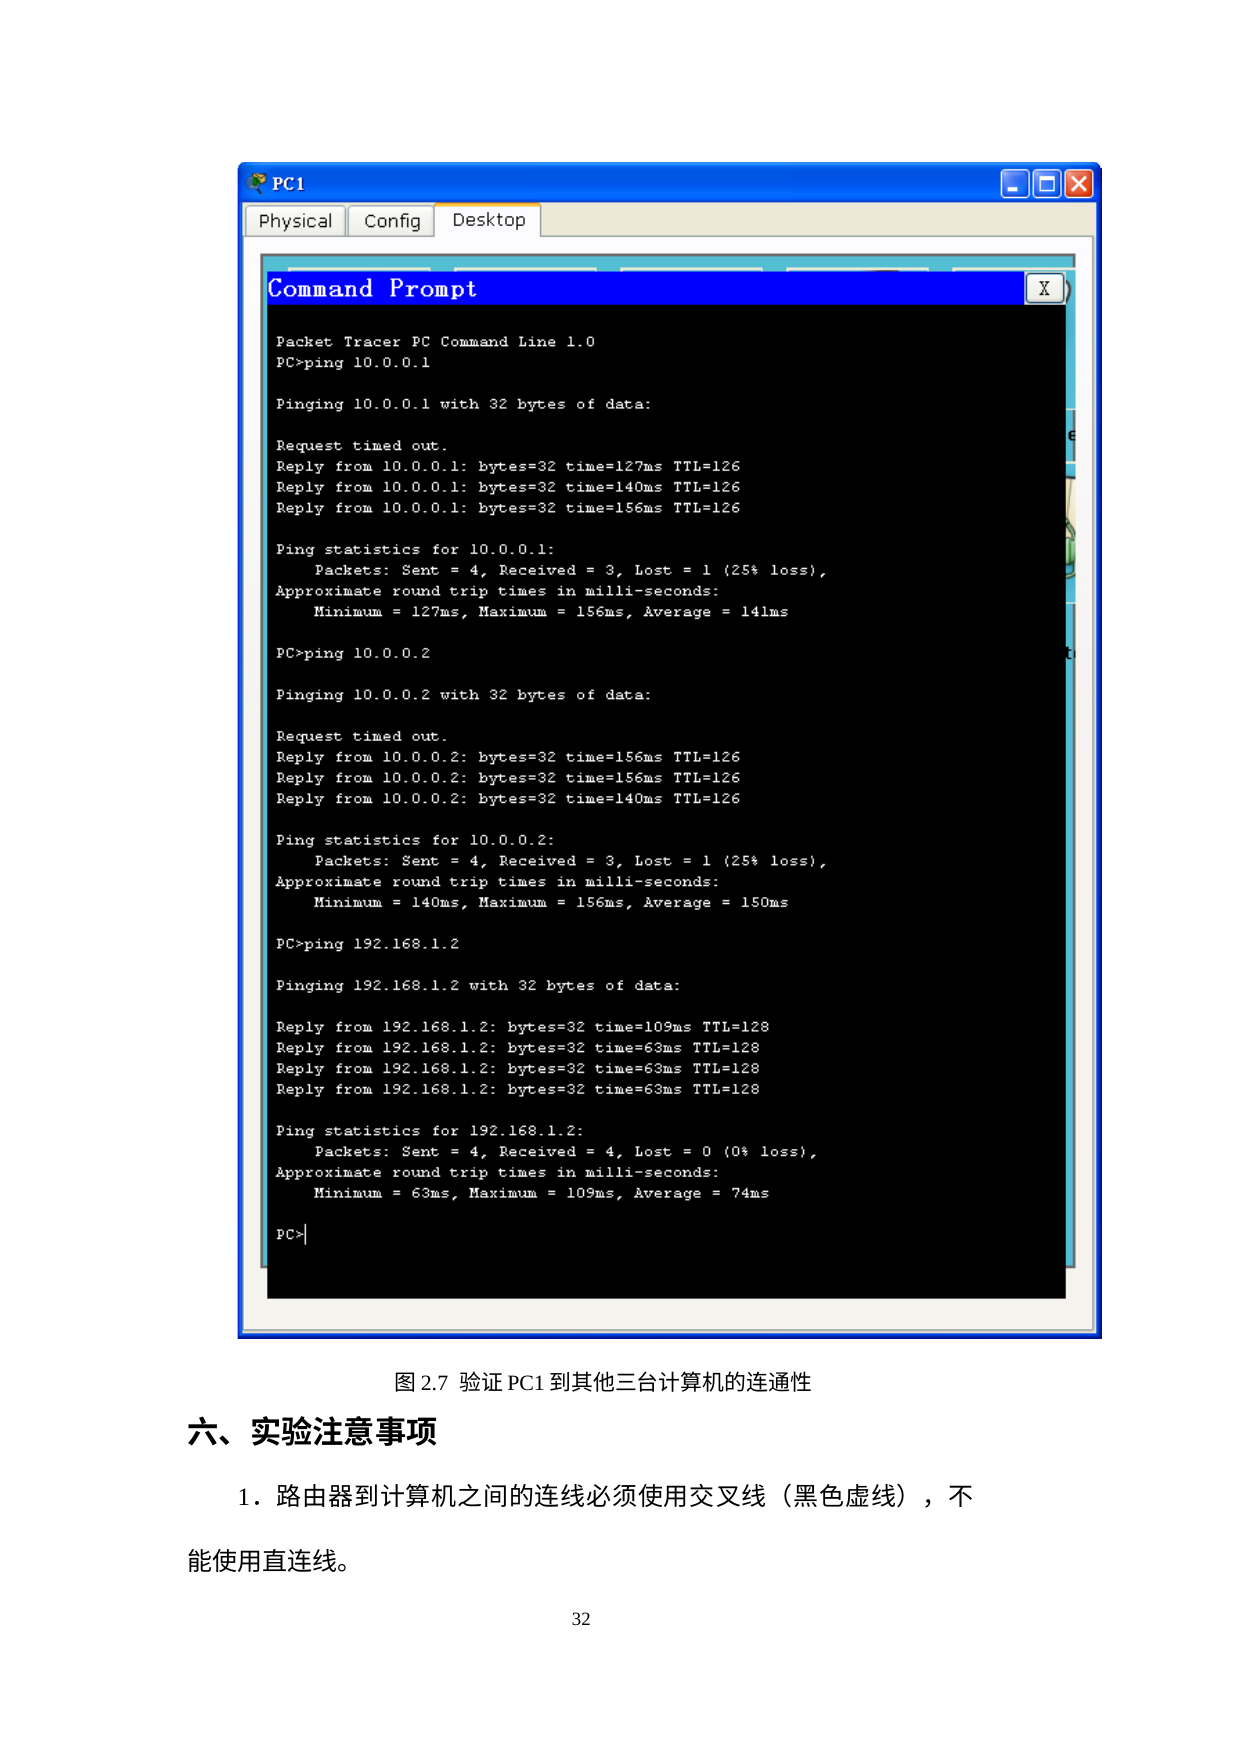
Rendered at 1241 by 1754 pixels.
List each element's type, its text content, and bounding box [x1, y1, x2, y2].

picture [237, 162, 1102, 1339]
text 1．路由器到计算机之间的连线必须使用交叉线（黑色虚线），不能使用直连线。 [187, 1462, 974, 1592]
text 图2.7 验证PC1到其他三台计算机的连通性 [187, 1364, 974, 1397]
text 六、实验注意事项 [187, 1397, 974, 1462]
